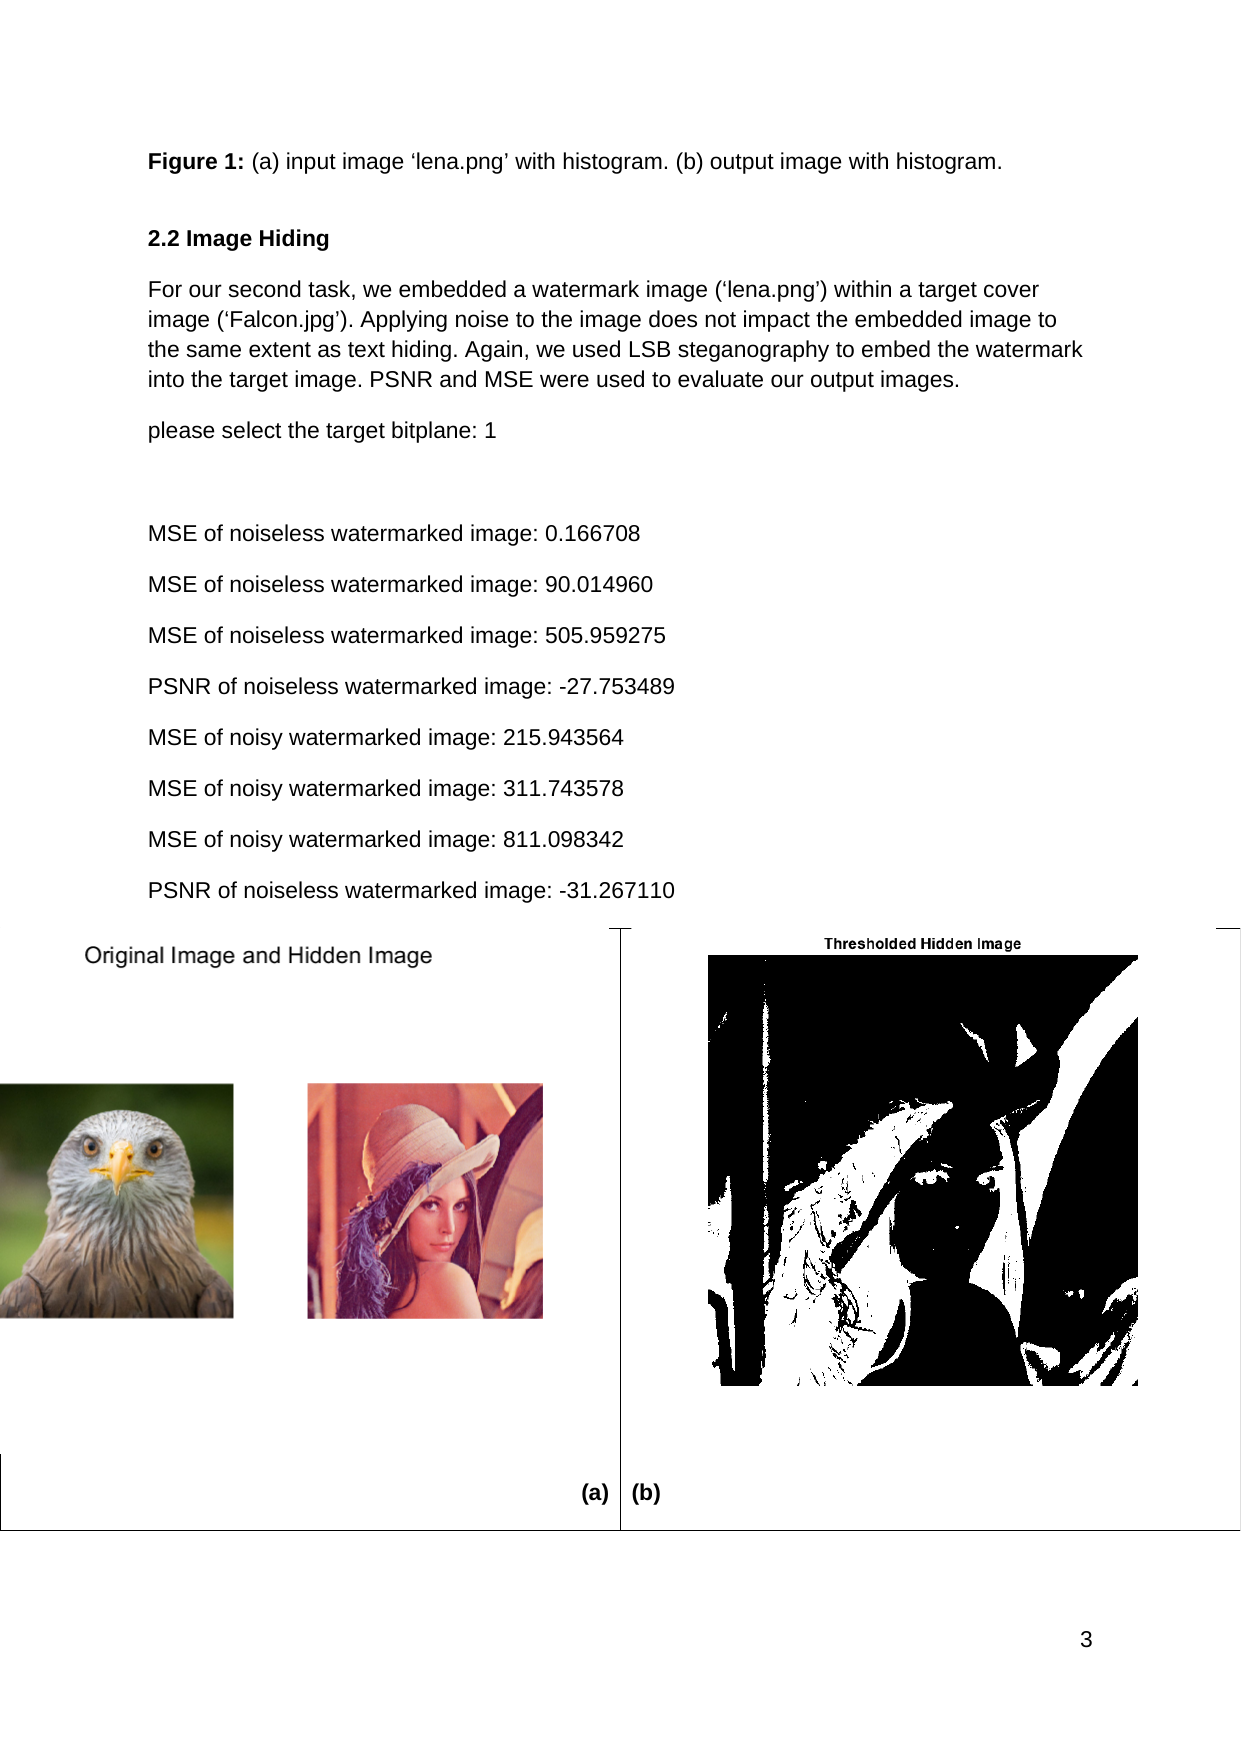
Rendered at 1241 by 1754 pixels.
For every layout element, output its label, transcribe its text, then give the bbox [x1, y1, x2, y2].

table_header (a) [1, 929, 620, 1530]
text MSE of noisy watermarked image: 811.098342 [148, 826, 1093, 852]
text PSNR of noiseless watermarked image: -31.267110 [148, 877, 1093, 903]
text Figure 1: (a) input image ‘lena.png’ with histogram. (b) output image with histogram. [148, 148, 1093, 174]
text MSE of noiseless watermarked image: 505.959275 [148, 622, 1093, 648]
text 2.2 Image Hiding [148, 225, 1093, 252]
picture [0, 928, 609, 1454]
text MSE of noisy watermarked image: 215.943564 [148, 724, 1093, 750]
text MSE of noiseless watermarked image: 0.166708 [148, 519, 1093, 546]
picture [631, 928, 1216, 1454]
text For our second task, we embedded a watermark image (‘lena.png’) within a target cover image (‘Falcon.jpg’). Applying noise to the image does not impact the embedded image to the same extent as text hiding. Again, we used LSB steganography to embed the watermark into the target image. PSNR and MSE were used to evaluate our output images. [148, 276, 1093, 393]
text please select the target bitplane: 1 [148, 417, 1093, 444]
table_header (b) [621, 929, 1240, 1530]
text PSNR of noiseless watermarked image: -27.753489 [148, 673, 1093, 699]
text MSE of noiseless watermarked image: 90.014960 [148, 571, 1093, 597]
text MSE of noisy watermarked image: 311.743578 [148, 775, 1093, 801]
